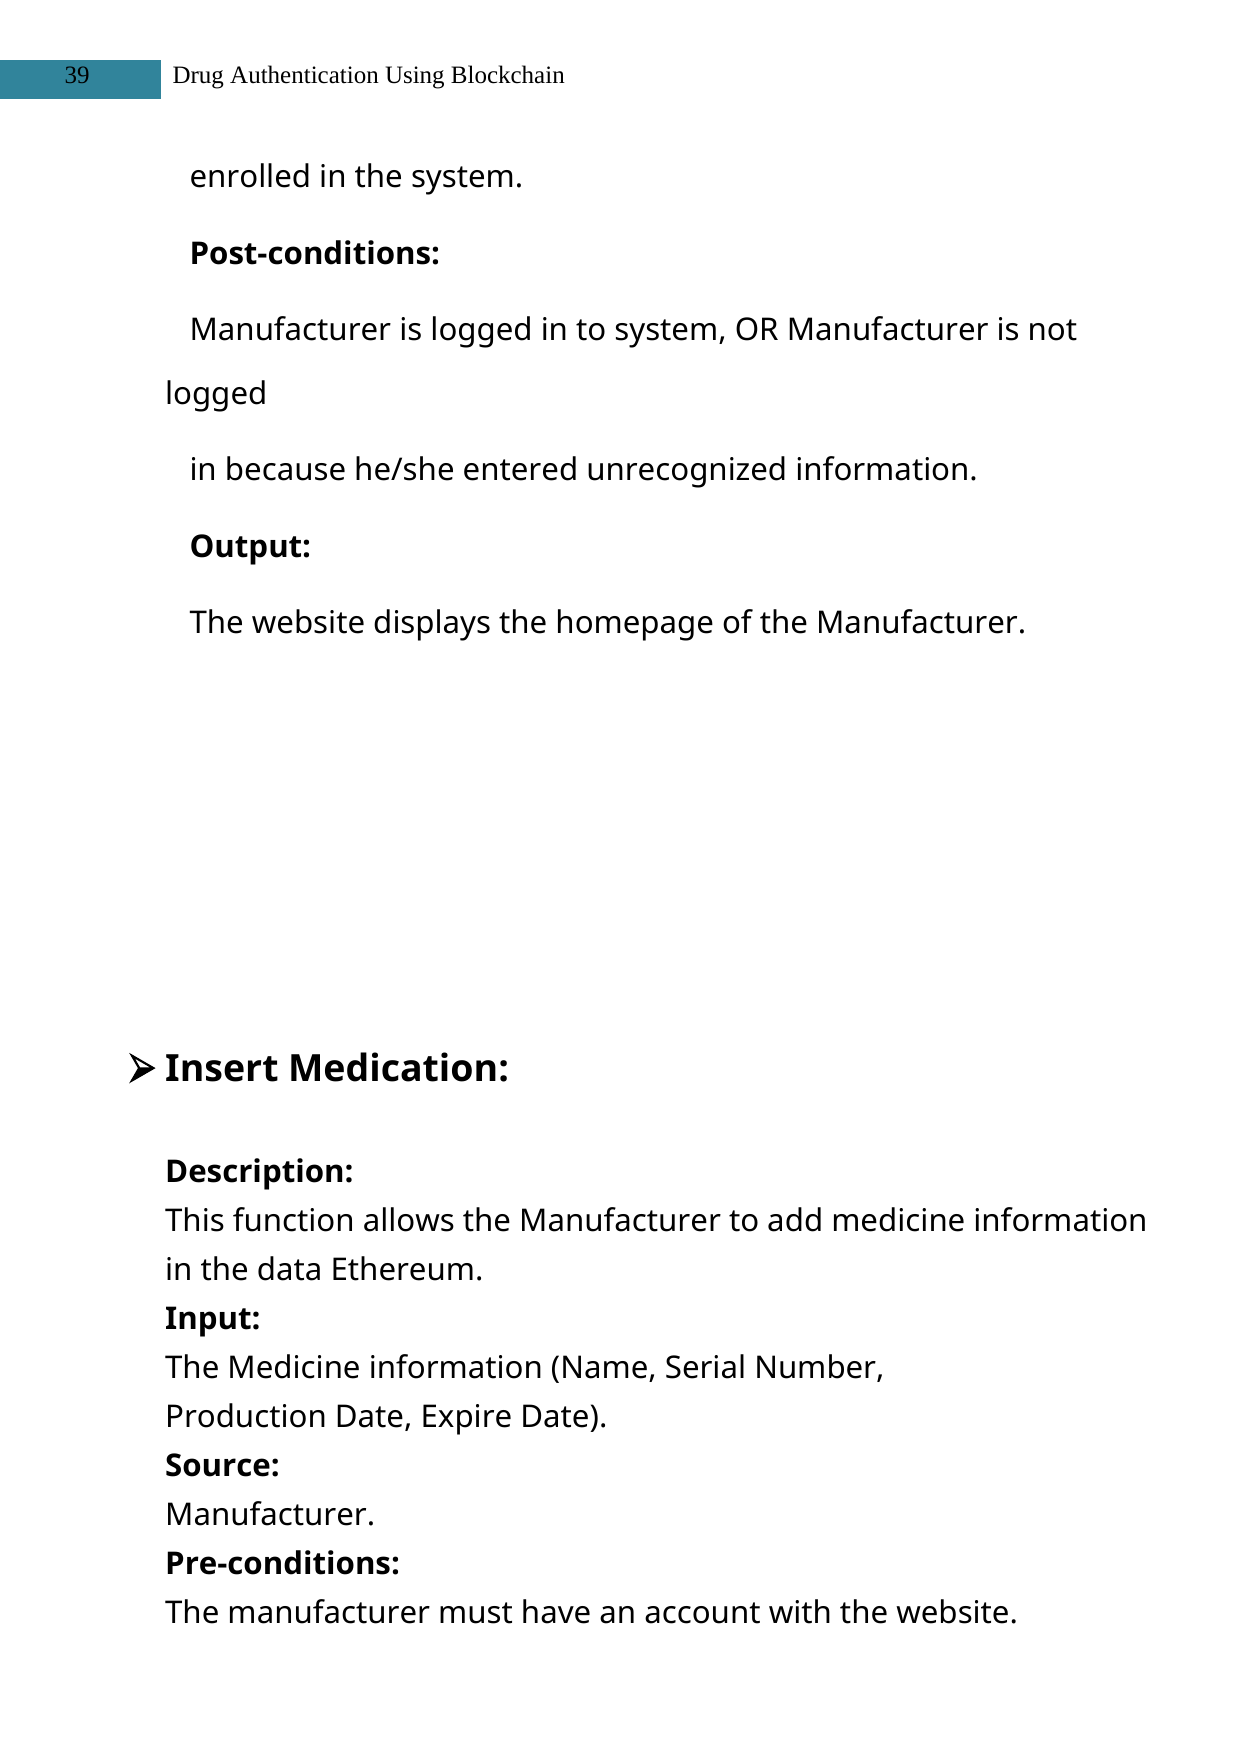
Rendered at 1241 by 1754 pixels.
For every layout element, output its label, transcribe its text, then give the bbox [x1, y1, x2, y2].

list Production Date, Expire Date). [165, 1394, 1165, 1436]
list Manufacturer. [165, 1492, 1165, 1534]
text Post-conditions: [165, 231, 1165, 273]
list The Medicine information (Name, Serial Number, [165, 1345, 1165, 1387]
list Insert Medication: [127, 1041, 1165, 1092]
list Pre-conditions: [165, 1541, 1165, 1583]
list Description: [165, 1149, 1165, 1192]
text Output: [165, 524, 1165, 566]
text The website displays the homepage of the Manufacturer. [165, 600, 1165, 643]
list The manufacturer must have an account with the website. [165, 1590, 1165, 1632]
text Manufacturer is logged in to system, OR Manufacturer is not logged [165, 307, 1165, 413]
text enrolled in the system. [165, 154, 1165, 197]
list This function allows the Manufacturer to add medicine information in the data Ethereum. [165, 1198, 1165, 1289]
list Source: [165, 1443, 1165, 1485]
text in because he/she entered unrecognized information. [165, 447, 1165, 490]
list Input: [165, 1296, 1165, 1338]
